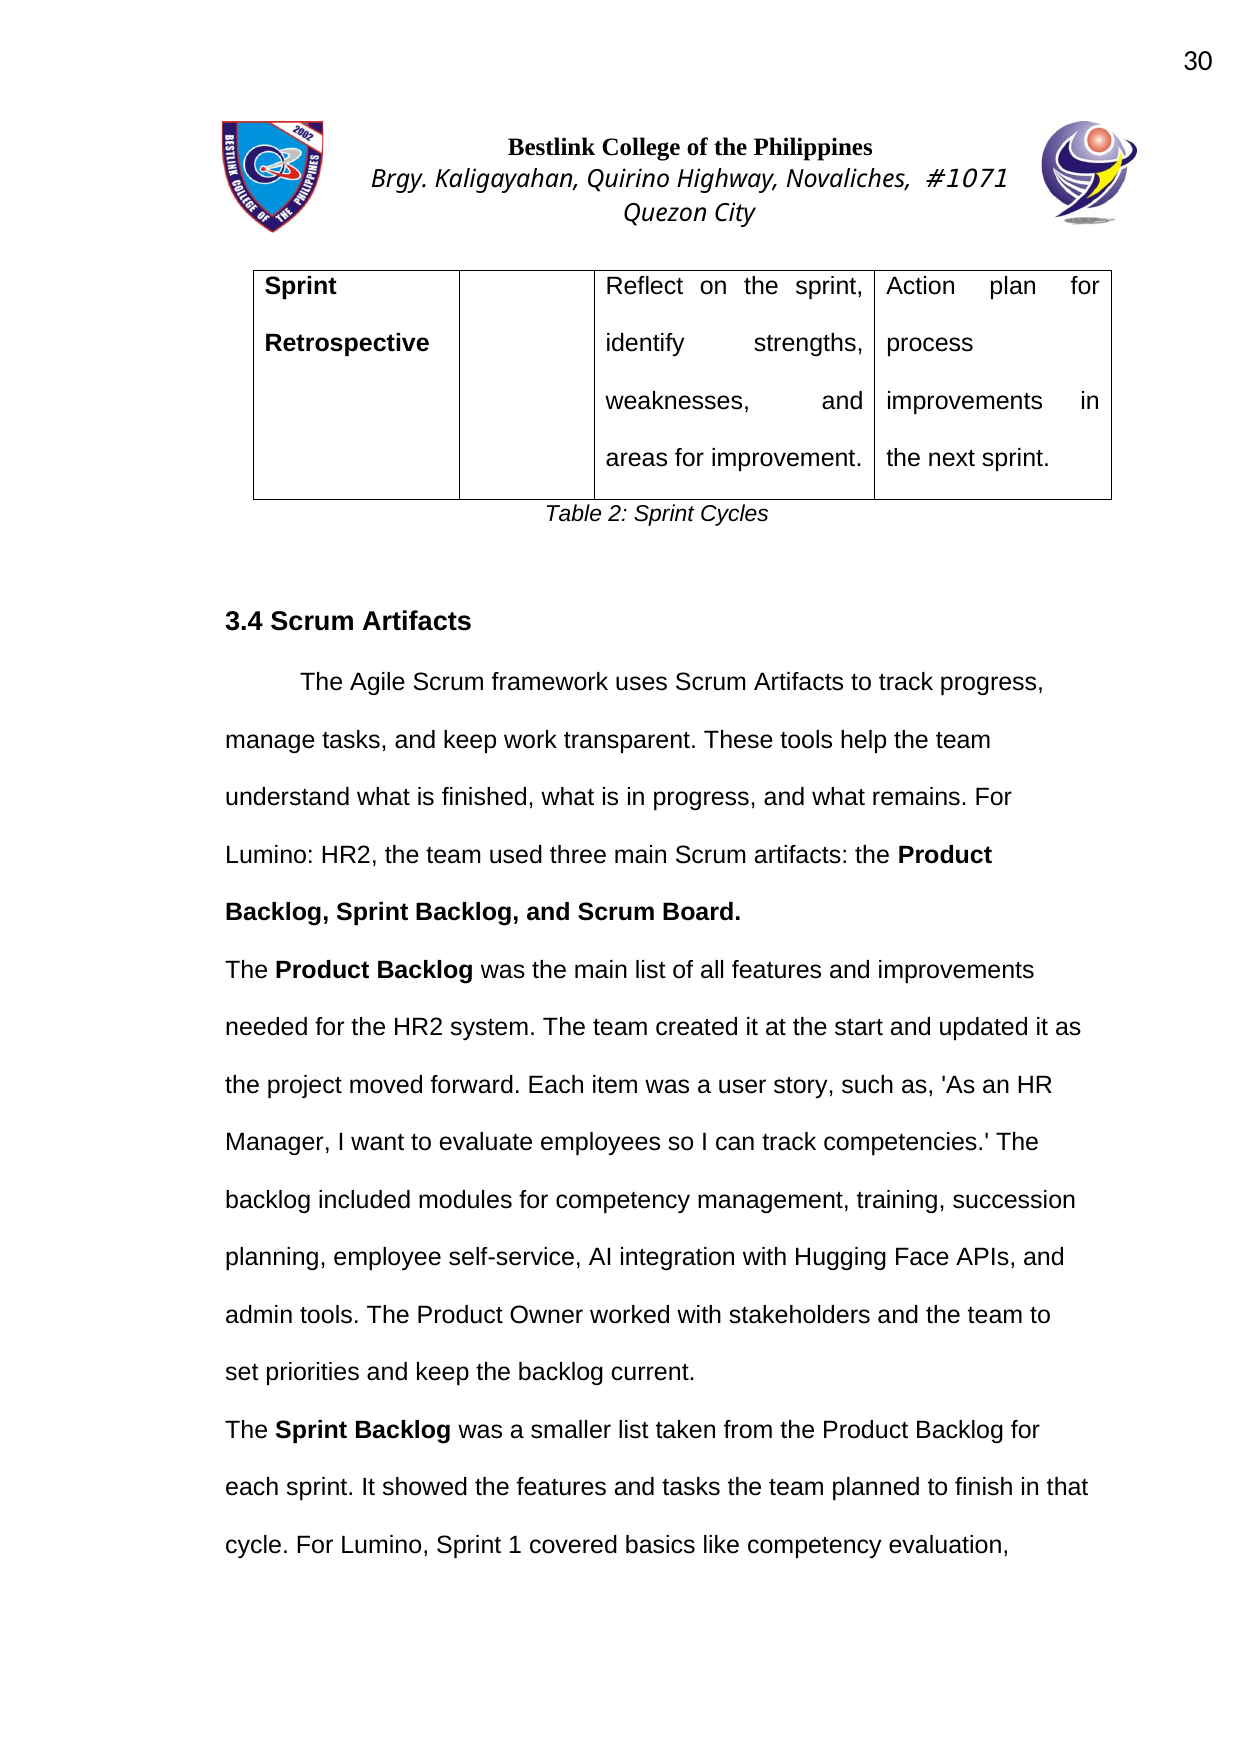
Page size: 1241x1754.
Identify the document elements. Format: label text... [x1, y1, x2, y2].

picture [1041, 121, 1137, 225]
text 3.4 Scrum Artifacts [225, 605, 1090, 636]
text The Agile Scrum framework uses Scrum Artifacts to track progress, manage tasks, and keep work transparent. These tools help the team understand what is finished, what is in progress, and what remains. For Lumino: HR2, the team used three main Scrum artifacts: the Product Backlog, Sprint Backlog, and Scrum Board. [225, 667, 1090, 926]
text Table 2: Sprint Cycles [225, 499, 1090, 526]
picture [221, 121, 324, 233]
table_cell Action plan for process improvements in the next sprint. [875, 271, 1111, 498]
text The Product Backlog was the main list of all features and improvements needed for the HR2 system. The team created it at the start and updated it as the project moved forward. Each item was a user story, such as, 'As an HR Manager, I want to evaluate employees so I can track competencies.' The backlog included modules for competency management, training, succession planning, employee self-service, AI integration with Hugging Face APIs, and admin tools. The Product Owner worked with stakeholders and the team to set priorities and keep the backlog current. [225, 955, 1090, 1386]
table_cell [460, 271, 594, 498]
table_cell Reflect on the sprint, identify strengths, weaknesses, and areas for improvement. [595, 271, 874, 498]
table_cell Sprint Retrospective [254, 271, 459, 498]
